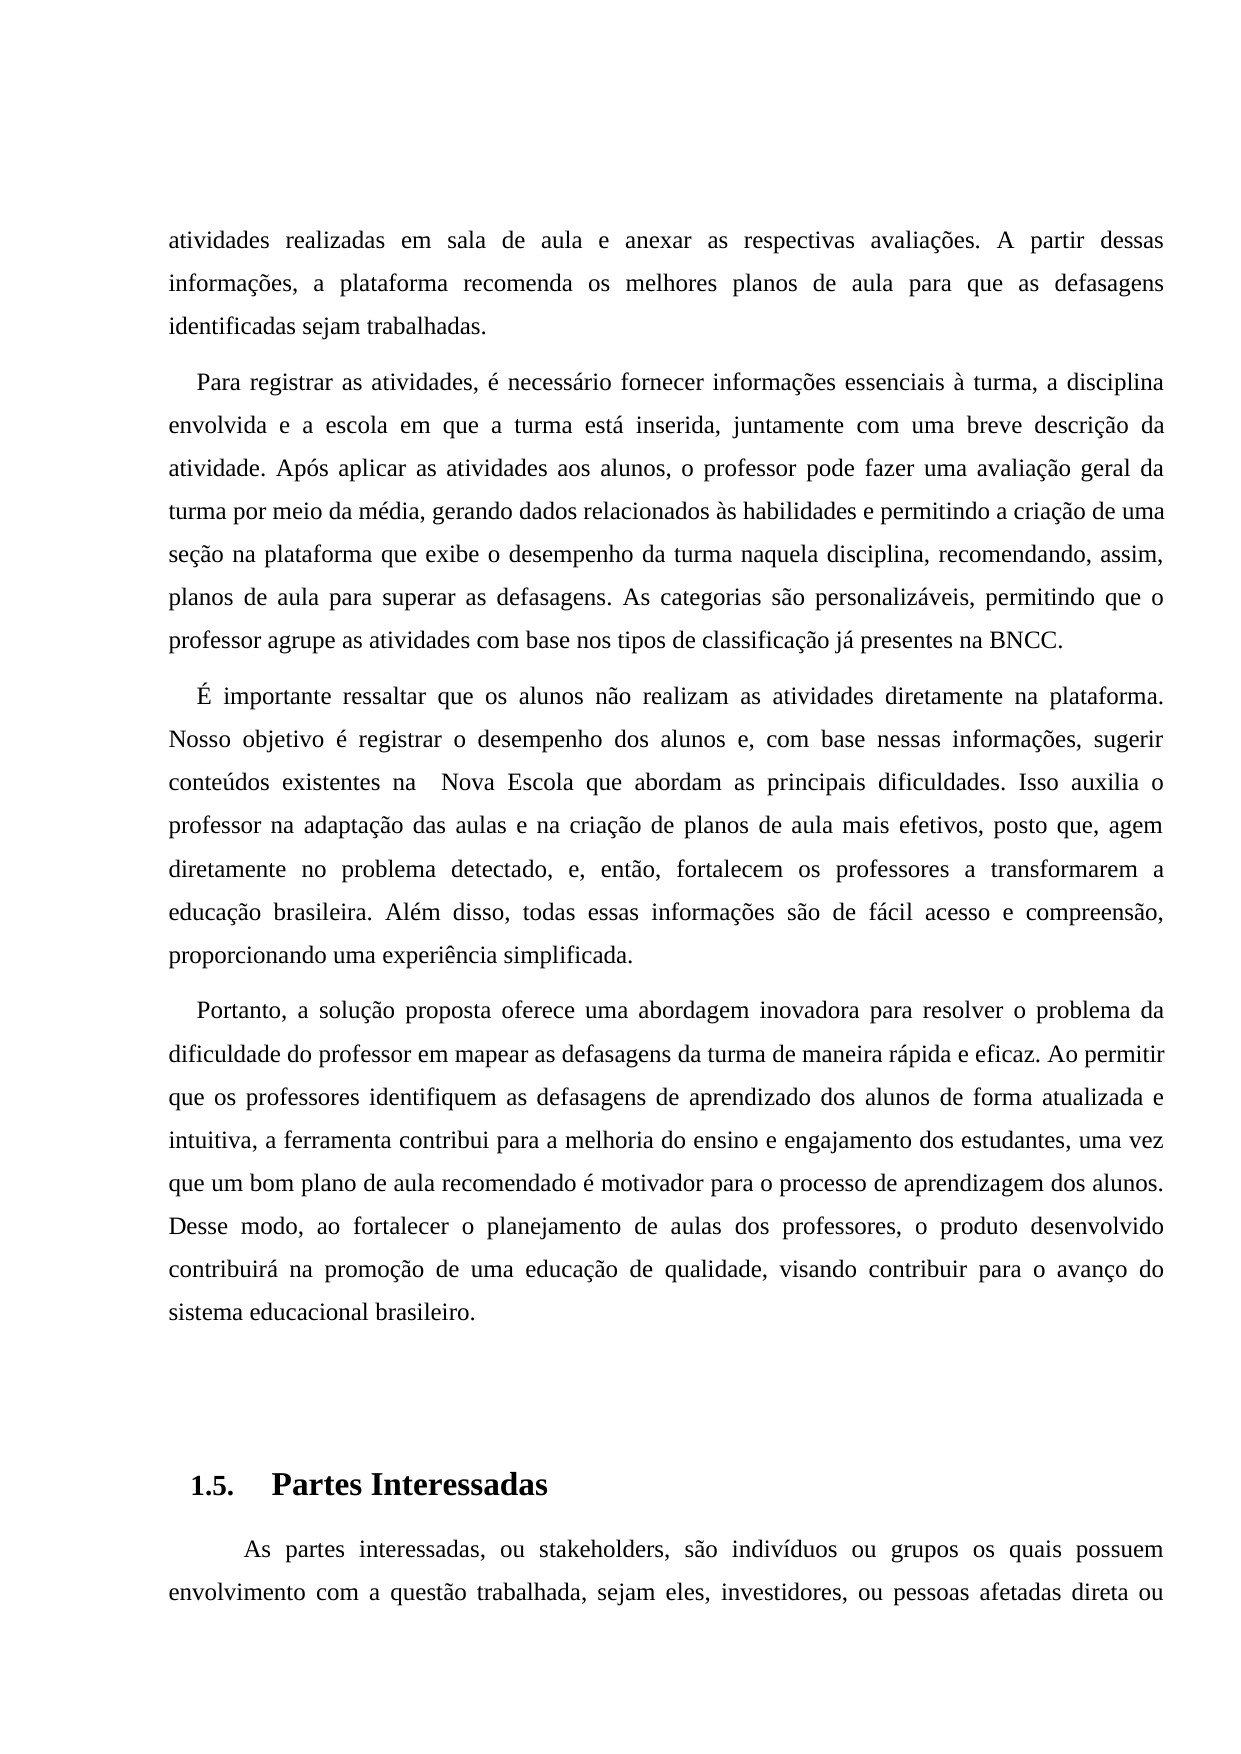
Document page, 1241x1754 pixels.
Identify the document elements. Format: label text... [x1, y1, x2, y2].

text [168, 225, 1165, 340]
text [168, 1534, 1165, 1606]
text Para registrar as atividades, é necessário fornecer informações essenciais à turma, a disciplina envolvida e a escola em que a turma está inserida, juntamente com uma breve descrição da atividade. Após aplicar as atividades aos alunos, o professor pode fazer uma avaliação geral da turma por meio da média, gerando dados relacionados às habilidades e permitindo a criação de uma seção na plataforma que exibe o desempenho da turma naquela disciplina, recomendando, assim, planos de aula para superar as defasagens. As categorias são personalizáveis, permitindo que o professor agrupe as atividades com base nos tipos de classificação já presentes na BNCC. [168, 367, 1165, 654]
text Portanto, a solução proposta oferece uma abordagem inovadora para resolver o problema da dificuldade do professor em mapear as defasagens da turma de maneira rápida e eficaz. Ao permitir que os professores identifiquem as defasagens de aprendizado dos alunos de forma atualizada e intuitiva, a ferramenta contribui para a melhoria do ensino e engajamento dos estudantes, uma vez que um bom plano de aula recomendado é motivador para o processo de aprendizagem dos alunos. Desse modo, ao fortalecer o planejamento de aulas dos professores, o produto desenvolvido contribuirá na promoção de uma educação de qualidade, visando contribuir para o avanço do sistema educacional brasileiro. [168, 996, 1165, 1326]
text É importante ressaltar que os alunos não realizam as atividades diretamente na plataforma. Nosso objetivo é registrar o desempenho dos alunos e, com base nessas informações, sugerir conteúdos existentes na Nova Escola que abordam as principais dificuldades. Isso auxilia o professor na adaptação das aulas e na criação de planos de aula mais efetivos, posto que, agem diretamente no problema detectado, e, então, fortalecem os professores a transformarem a educação brasileira. Além disso, todas essas informações são de fácil acesso e compreensão, proporcionando uma experiência simplificada. [168, 681, 1165, 969]
subtitle Partes Interessadas [234, 1464, 1165, 1503]
